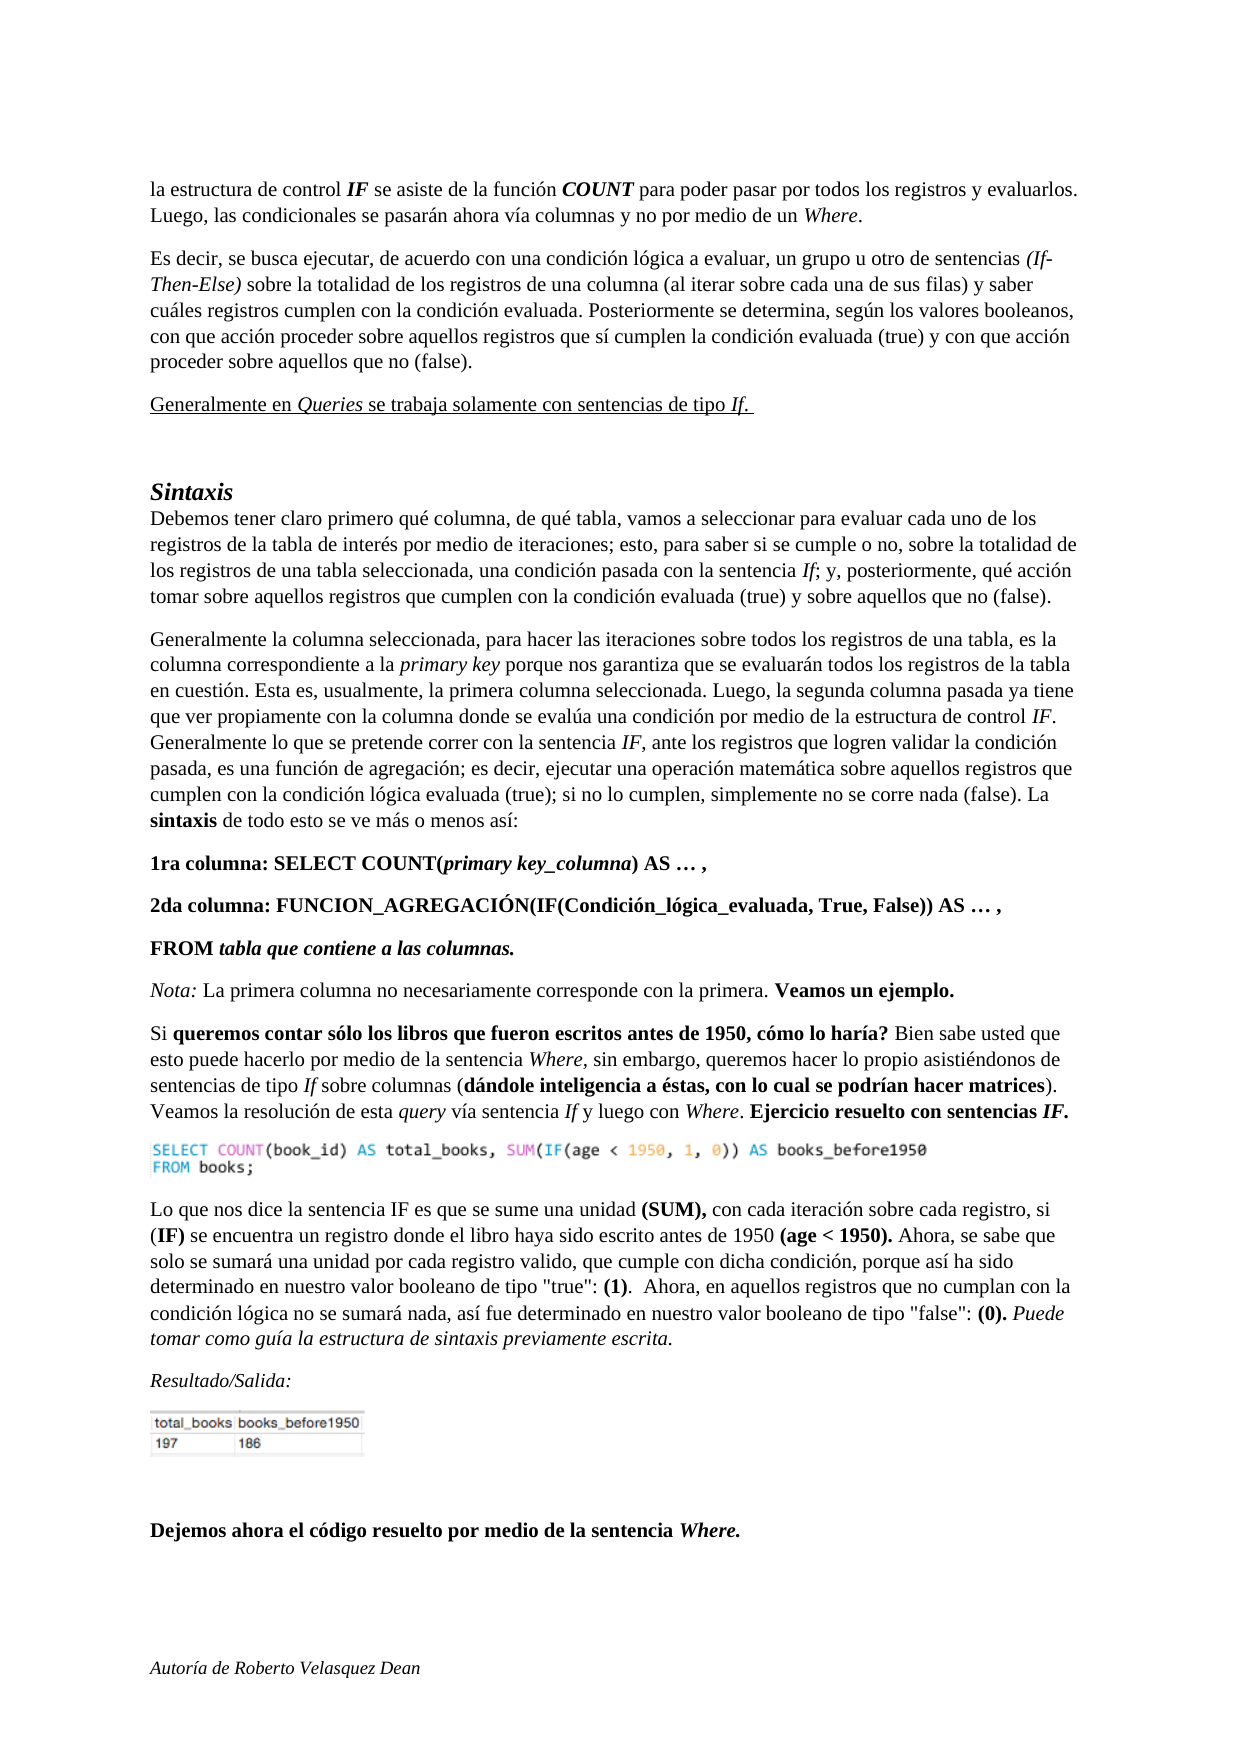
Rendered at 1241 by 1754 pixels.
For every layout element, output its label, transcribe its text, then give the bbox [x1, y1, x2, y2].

text Nota: La primera columna no necesariamente corresponde con la primera. Veamos un ejemplo. [150, 978, 1090, 1002]
text Dejemos ahora el código resuelto por medio de la sentencia Where. [150, 1518, 1090, 1542]
picture [150, 1410, 365, 1457]
text Es decir, se busca ejecutar, de acuerdo con una condición lógica a evaluar, un grupo u otro de sentencias (If-Then-Else) sobre la totalidad de los registros de una columna (al iterar sobre cada una de sus filas) y saber cuáles registros cumplen con la condición evaluada. Posteriormente se determina, según los valores booleanos, con que acción proceder sobre aquellos registros que sí cumplen la condición evaluada (true) y con que acción proceder sobre aquellos que no (false). [150, 246, 1090, 373]
text FROM tabla que contiene a las columnas. [150, 936, 1090, 960]
text 1ra columna: SELECT COUNT(primary key_columna) AS … , [150, 851, 1090, 875]
text Resultado/Salida: [150, 1369, 1090, 1392]
subtitle Sintaxis [150, 477, 1090, 506]
text Debemos tener claro primero qué columna, de qué tabla, vamos a seleccionar para evaluar cada uno de los registros de la tabla de interés por medio de iteraciones; esto, para saber si se cumple o no, sobre la totalidad de los registros de una tabla seleccionada, una condición pasada con la sentencia If; y, posteriormente, qué acción tomar sobre aquellos registros que cumplen con la condición evaluada (true) y sobre aquellos que no (false). [150, 506, 1090, 608]
text Si queremos contar sólo los libros que fueron escritos antes de 1950, cómo lo haría? Bien sabe usted que esto puede hacerlo por medio de la sentencia Where, sin embargo, queremos hacer lo propio asistiéndonos de sentencias de tipo If sobre columnas (dándole inteligencia a éstas, con lo cual se podrían hacer matrices). Veamos la resolución de esta query vía sentencia If y luego con Where. Ejercicio resuelto con sentencias IF. [150, 1021, 1090, 1123]
picture [150, 1141, 928, 1178]
text Generalmente en Queries se trabaja solamente con sentencias de tipo If. [150, 392, 1090, 416]
text 2da columna: FUNCION_AGREGACIÓN(IF(Condición_lógica_evaluada, True, False)) AS … , [150, 893, 1090, 917]
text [150, 177, 1090, 227]
text Generalmente la columna seleccionada, para hacer las iteraciones sobre todos los registros de una tabla, es la columna correspondiente a la primary key porque nos garantiza que se evaluarán todos los registros de la tabla en cuestión. Esta es, usualmente, la primera columna seleccionada. Luego, la segunda columna pasada ya tiene que ver propiamente con la columna donde se evalúa una condición por medio de la estructura de control IF. Generalmente lo que se pretende correr con la sentencia IF, ante los registros que logren validar la condición pasada, es una función de agregación; es decir, ejecutar una operación matemática sobre aquellos registros que cumplen con la condición lógica evaluada (true); si no lo cumplen, simplemente no se corre nada (false). La sintaxis de todo esto se ve más o menos así: [150, 626, 1090, 832]
text Lo que nos dice la sentencia IF es que se sume una unidad (SUM), con cada iteración sobre cada registro, si (IF) se encuentra un registro donde el libro haya sido escrito antes de 1950 (age < 1950). Ahora, se sabe que solo se sumará una unidad por cada registro valido, que cumple con dicha condición, porque así ha sido determinado en nuestro valor booleano de tipo "true": (1). Ahora, en aquellos registros que no cumplan con la condición lógica no se sumará nada, así fue determinado en nuestro valor booleano de tipo "false": (0). Puede tomar como guía la estructura de sintaxis previamente escrita. [150, 1197, 1090, 1350]
